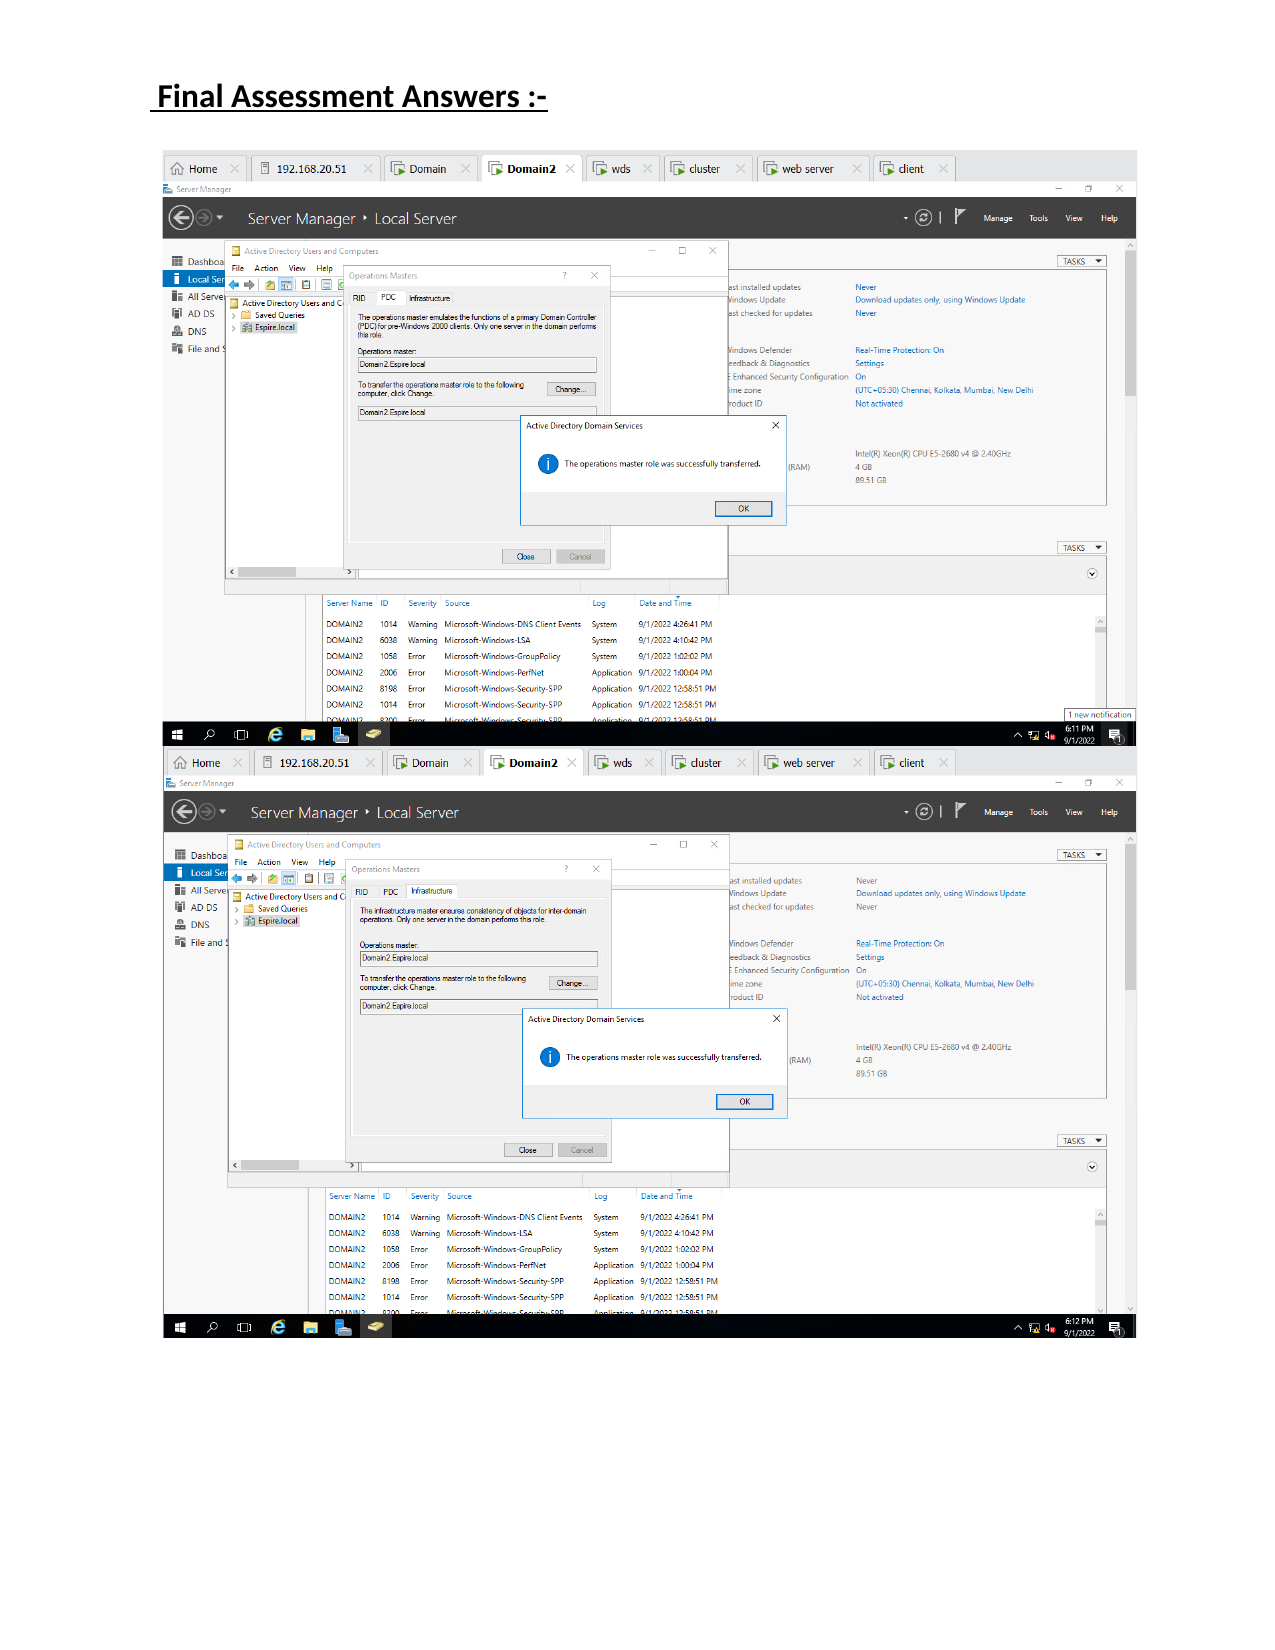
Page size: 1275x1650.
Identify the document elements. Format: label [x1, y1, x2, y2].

picture [162, 150, 1138, 1338]
